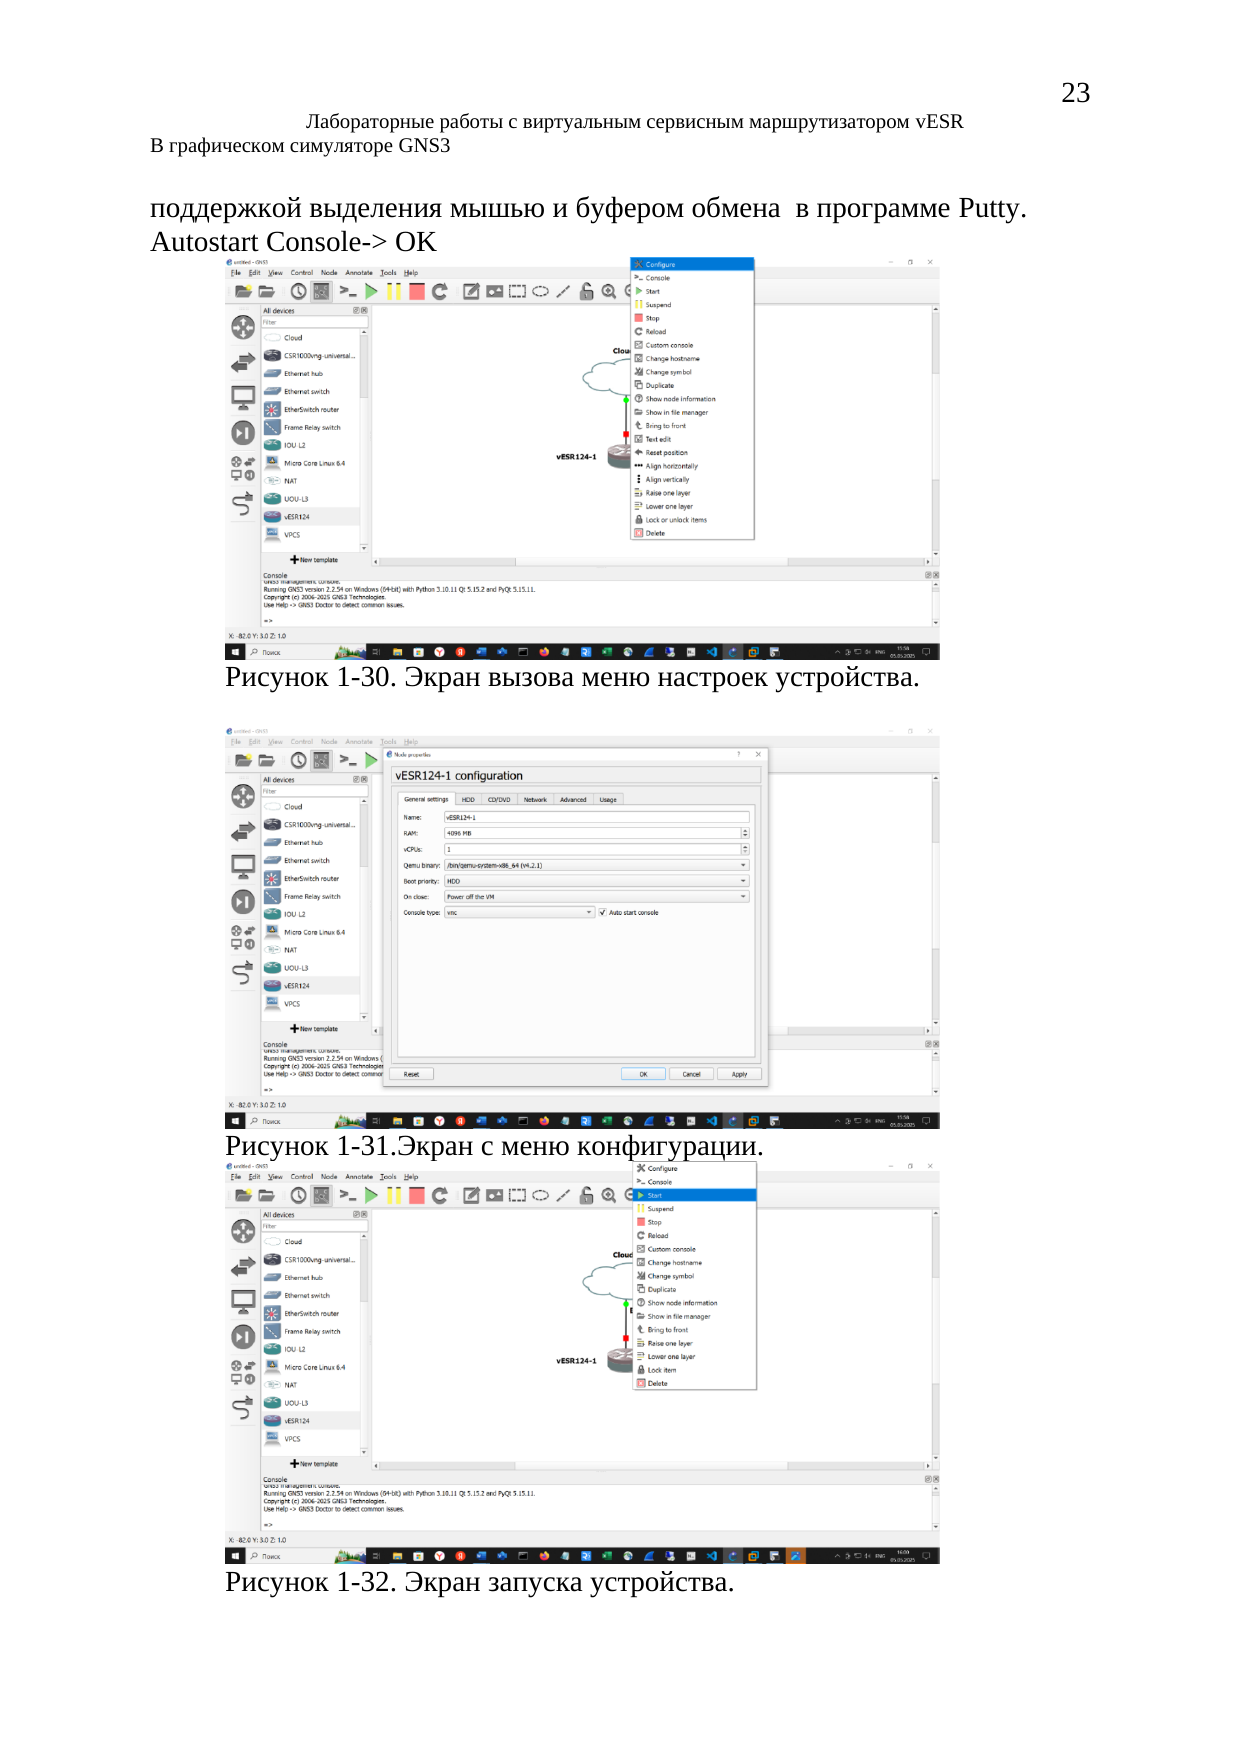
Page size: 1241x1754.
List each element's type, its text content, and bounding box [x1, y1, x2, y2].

picture [225, 1161, 940, 1564]
picture [225, 726, 940, 1129]
text Рисунок 1-32. Экран запуска устройства. [150, 1564, 1090, 1597]
text Рисунок 1-31.Экран с меню конфигурации. [150, 1128, 1090, 1162]
text Рисунок 1-30. Экран вызова меню настроек устройства. [150, 659, 1090, 693]
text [150, 190, 1090, 257]
picture [225, 257, 940, 660]
